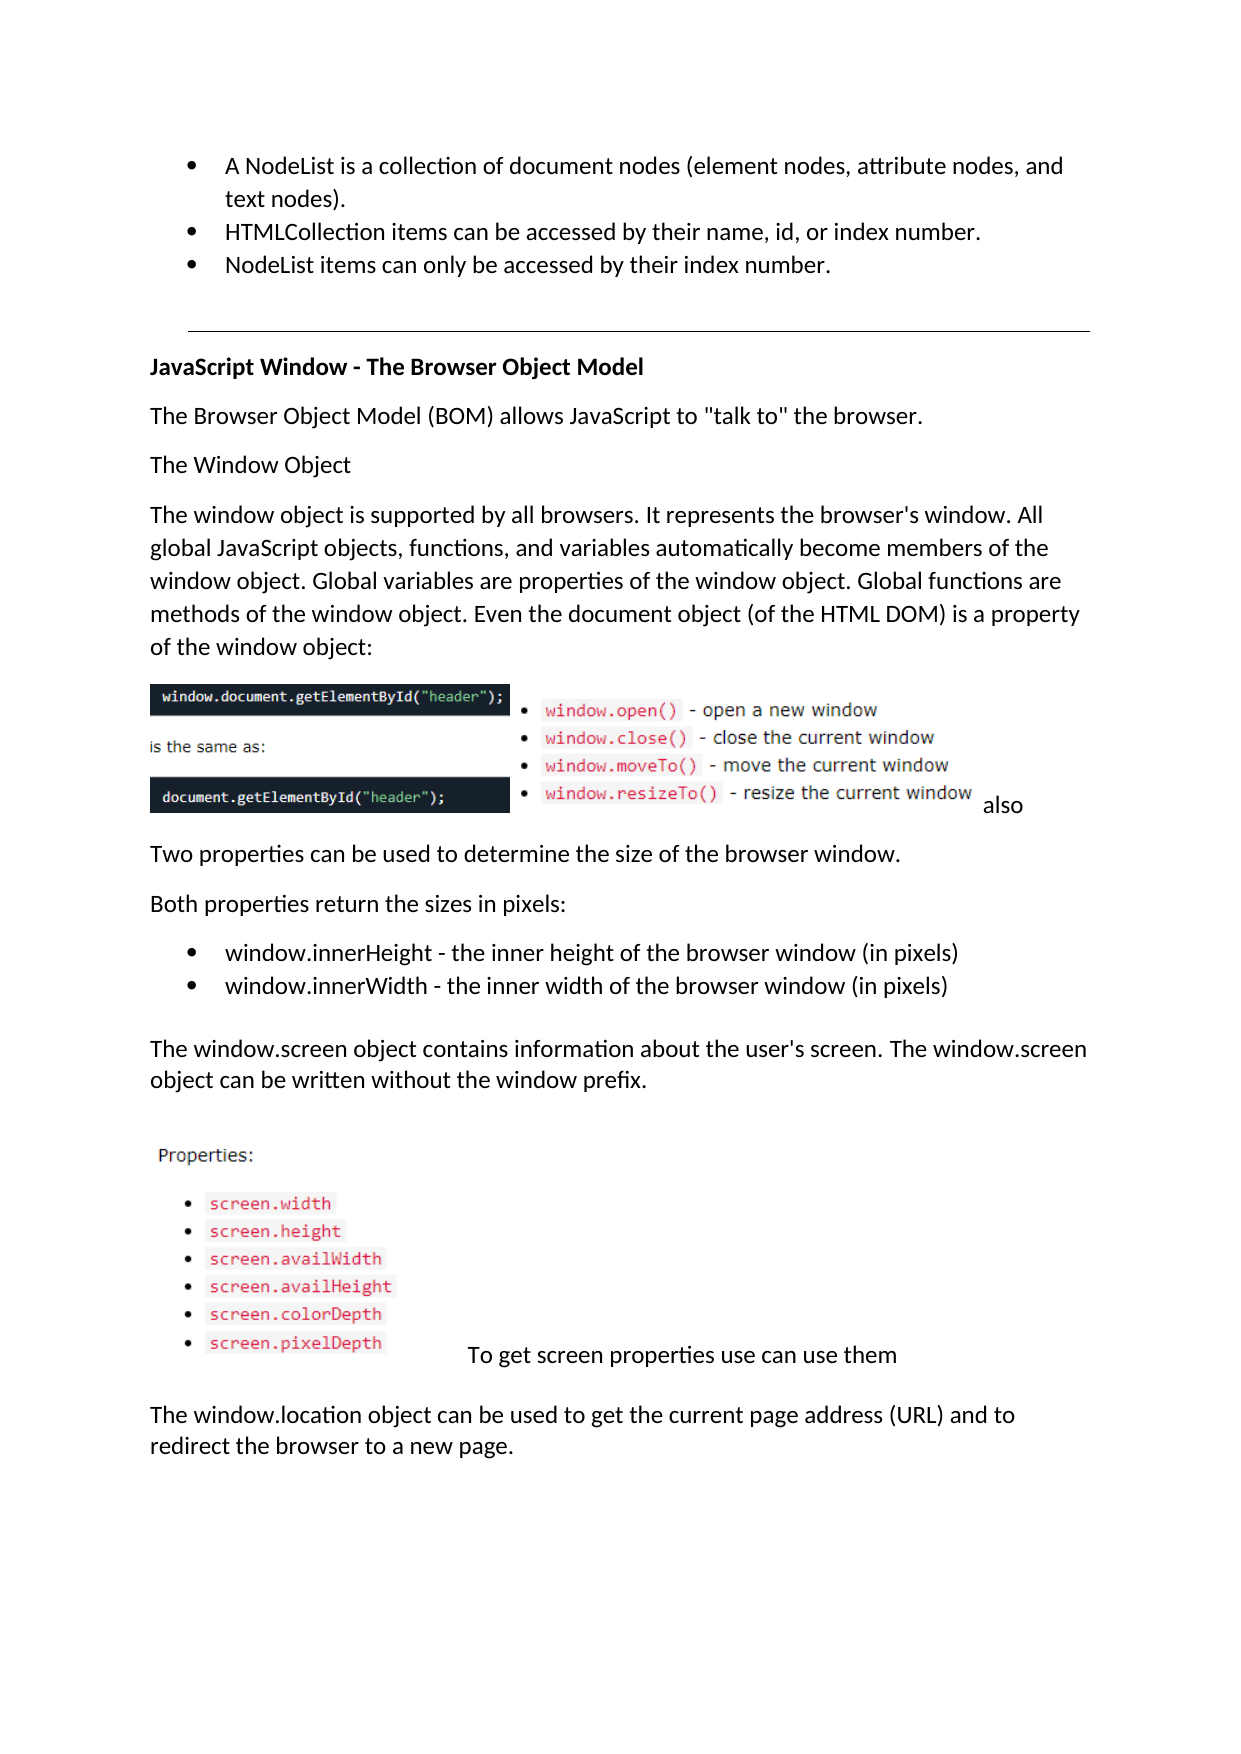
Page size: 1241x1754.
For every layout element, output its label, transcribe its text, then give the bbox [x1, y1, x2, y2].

list window.innerWidth - the inner width of the browser window (in pixels) [187, 970, 1090, 1001]
text The Browser Object Model (BOM) allows JavaScript to "talk to" the browser. [150, 400, 1090, 431]
list window.innerHeight - the inner height of the browser window (in pixels) [187, 937, 1090, 968]
list HTMLCollection items can be accessed by their name, id, or index number. [187, 216, 1090, 246]
picture [150, 1124, 468, 1364]
text The window object is supported by all browsers. It represents the browser's window. All global JavaScript objects, functions, and variables automatically become members of the window object. Global variables are properties of the window object. Global functions are methods of the window object. Even the document object (of the HTML DOM) is a property of the window object: [150, 499, 1090, 661]
text Two properties can be used to determine the size of the browser window. [150, 838, 1090, 869]
list NodeList items can only be accessed by their index number. [187, 249, 1090, 279]
text The window.screen object contains information about the user's screen. The window.screen object can be written without the window prefix. [150, 1033, 1090, 1094]
text Both properties return the sizes in pixels: [150, 888, 1090, 918]
text The window.location object can be used to get the current page address (URL) and to redirect the browser to a new page. [150, 1399, 1090, 1460]
text The Window Object [150, 450, 1090, 480]
subtitle JavaScript Window - The Browser Object Model [150, 352, 1090, 382]
list A NodeList is a collection of document nodes (element nodes, attribute nodes, and text nodes). [187, 150, 1090, 213]
picture [150, 680, 983, 813]
